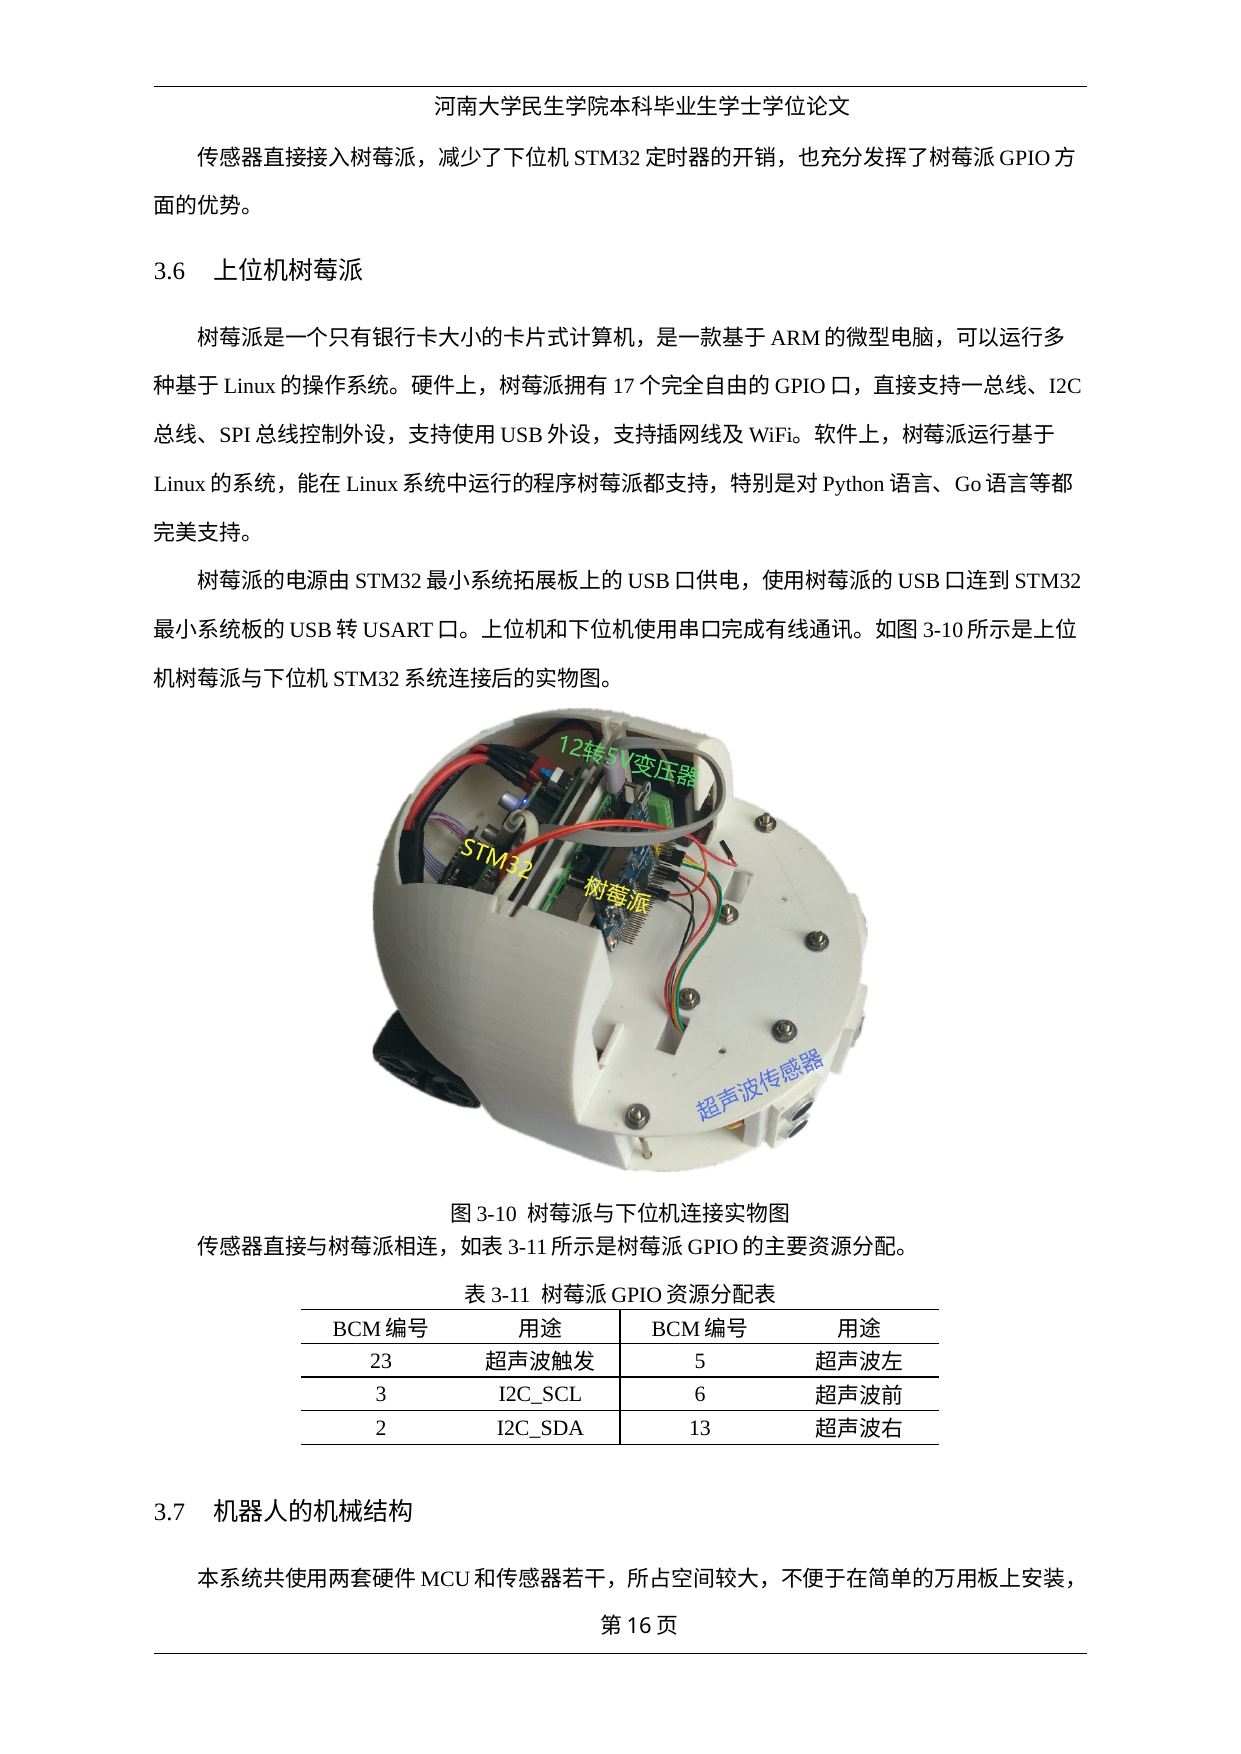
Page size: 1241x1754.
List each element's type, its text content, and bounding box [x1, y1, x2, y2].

table_cell 超声波前 [780, 1378, 939, 1410]
table_cell 5 [621, 1344, 779, 1376]
text 传感器直接接入树莓派，减少了下位机STM32定时器的开销，也充分发挥了树莓派GPIO方面的优势。 [153, 139, 1087, 220]
subtitle 机器人的机械结构 [153, 1477, 1087, 1542]
text 表3-11 树莓派GPIO资源分配表 [153, 1277, 1087, 1309]
text 树莓派的电源由STM32最小系统拓展板上的USB口供电，使用树莓派的USB口连到STM32最小系统板的USB转USART口。上位机和下位机使用串口完成有线通讯。如图3-10所示是上位机树莓派与下位机STM32系统连接后的实物图。 [153, 563, 1087, 693]
table_cell 超声波左 [780, 1344, 939, 1376]
picture [372, 708, 868, 1172]
table_cell 13 [621, 1411, 779, 1443]
table_cell 3 [301, 1378, 461, 1410]
subtitle 上位机树莓派 [153, 236, 1087, 301]
text 传感器直接与树莓派相连，如表3-11所示是树莓派GPIO的主要资源分配。 [153, 1228, 1087, 1261]
table_cell 2 [301, 1411, 461, 1443]
table_cell I2C_SDA [461, 1411, 619, 1443]
table_header BCM编号 [301, 1310, 461, 1343]
table_cell 超声波触发 [461, 1344, 619, 1376]
table_cell 超声波右 [780, 1411, 939, 1443]
text 树莓派是一个只有银行卡大小的卡片式计算机，是一款基于ARM的微型电脑，可以运行多种基于Linux的操作系统。硬件上，树莓派拥有17个完全自由的GPIO口，直接支持一总线、I2C总线、SPI总线控制外设，支持使用USB外设，支持插网线及WiFi。软件上，树莓派运行基于Linux的系统，能在Linux系统中运行的程序树莓派都支持，特别是对Python语言、Go语言等都完美支持。 [153, 319, 1087, 547]
table_cell 6 [621, 1378, 779, 1410]
table_header BCM编号 [621, 1310, 779, 1343]
table_cell I2C_SCL [461, 1378, 619, 1410]
table_header 用途 [780, 1310, 939, 1343]
table_cell 23 [301, 1344, 461, 1376]
table_header 用途 [461, 1310, 619, 1343]
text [153, 1560, 1087, 1593]
text 图3-10 树莓派与下位机连接实物图 [153, 1196, 1087, 1228]
